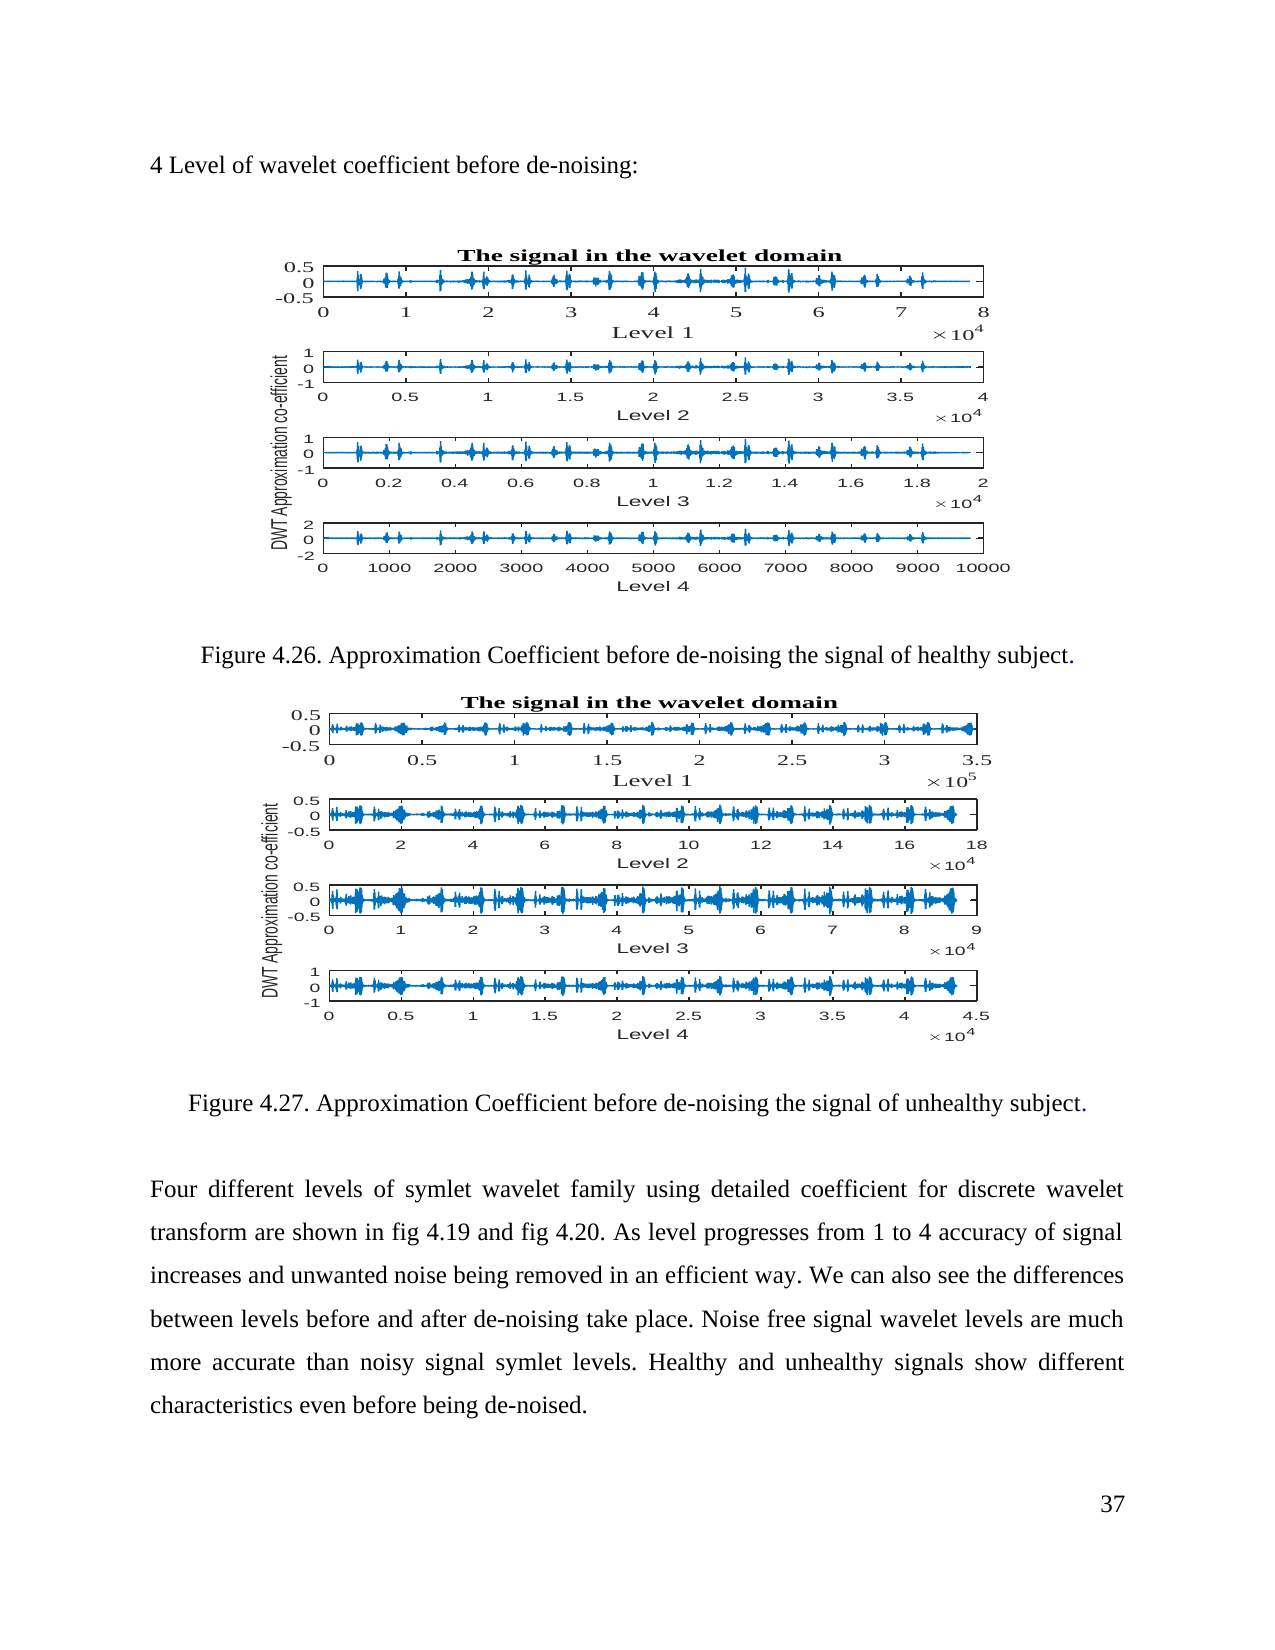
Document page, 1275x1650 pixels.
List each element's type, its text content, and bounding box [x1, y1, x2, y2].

text Four different levels of symlet wavelet family using detailed coefficient for discrete wavelet transform are shown in fig 4.19 and fig 4.20. As level progresses from 1 to 4 accuracy of signal increases and unwanted noise being removed in an efficient way. We can also see the differences between levels before and after de-noising take place. Noise free signal wavelet levels are much more accurate than noisy signal symlet levels. Healthy and unhealthy signals show different characteristics even before being de-noised. [150, 1174, 1125, 1419]
text 4 Level of wavelet coefficient before de-noising: [150, 150, 1125, 179]
